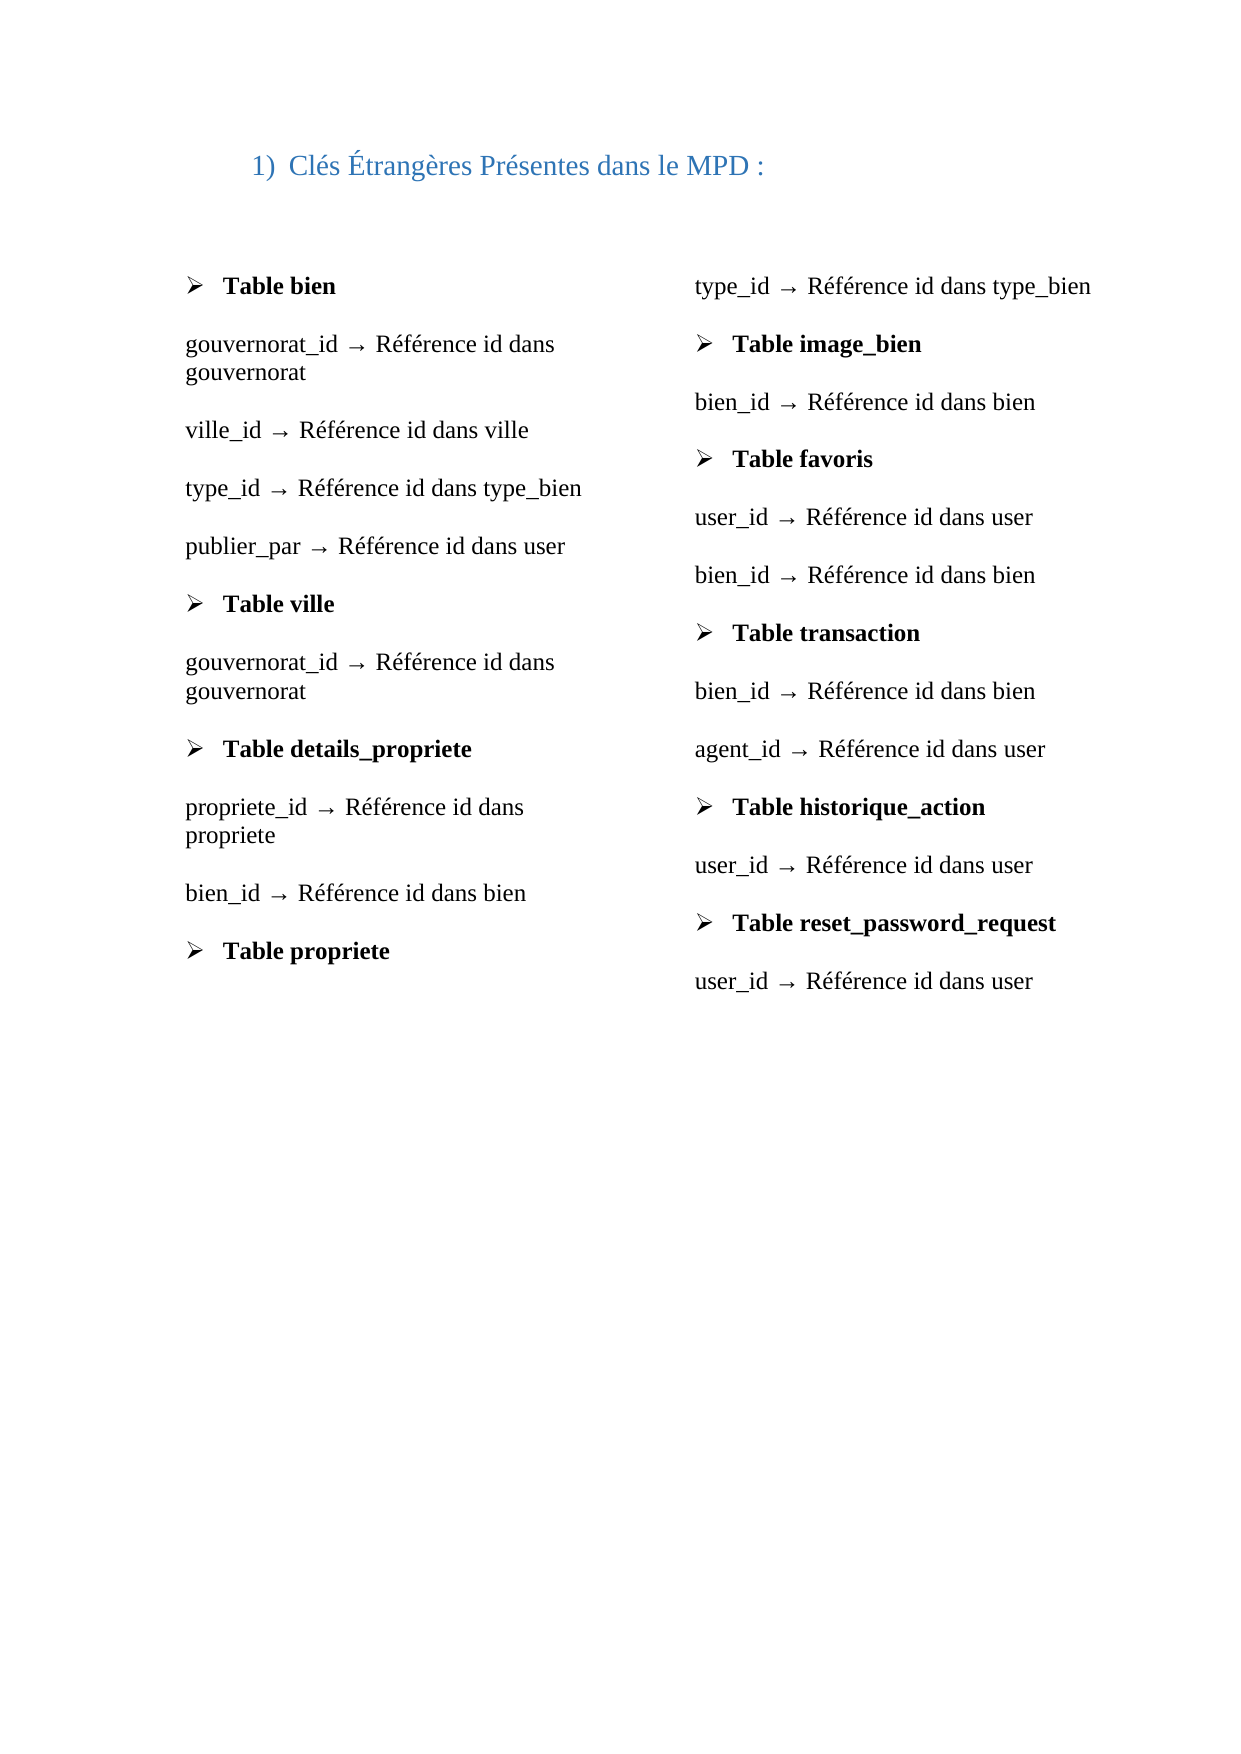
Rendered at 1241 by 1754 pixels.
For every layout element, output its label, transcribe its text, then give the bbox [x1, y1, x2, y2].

text publier_par → Référence id dans user [185, 531, 583, 560]
list Table bien [185, 271, 583, 299]
list Table ville [185, 589, 583, 618]
text type_id → Référence id dans type_bien [694, 271, 1093, 299]
text type_id → Référence id dans type_bien [185, 473, 583, 502]
text user_id → Référence id dans user [694, 502, 1093, 531]
subtitle Clés Étrangères Présentes dans le MPD : [251, 148, 1093, 181]
text user_id → Référence id dans user [694, 966, 1093, 994]
list Table details_propriete [185, 734, 583, 762]
text bien_id → Référence id dans bien [185, 878, 583, 907]
list Table favoris [694, 444, 1093, 473]
text ville_id → Référence id dans ville [185, 415, 583, 444]
text user_id → Référence id dans user [694, 850, 1093, 879]
list Table transaction [694, 618, 1093, 647]
list Table propriete [185, 936, 583, 965]
text bien_id → Référence id dans bien [694, 560, 1093, 589]
text gouvernorat_id → Référence id dans gouvernorat [185, 329, 583, 386]
list Table image_bien [694, 329, 1093, 357]
text propriete_id → Référence id dans propriete [185, 792, 583, 849]
text bien_id → Référence id dans bien [694, 387, 1093, 415]
text agent_id → Référence id dans user [694, 734, 1093, 763]
list Table historique_action [694, 792, 1093, 821]
text gouvernorat_id → Référence id dans gouvernorat [185, 647, 583, 704]
text bien_id → Référence id dans bien [694, 676, 1093, 705]
list Table reset_password_request [694, 908, 1093, 937]
